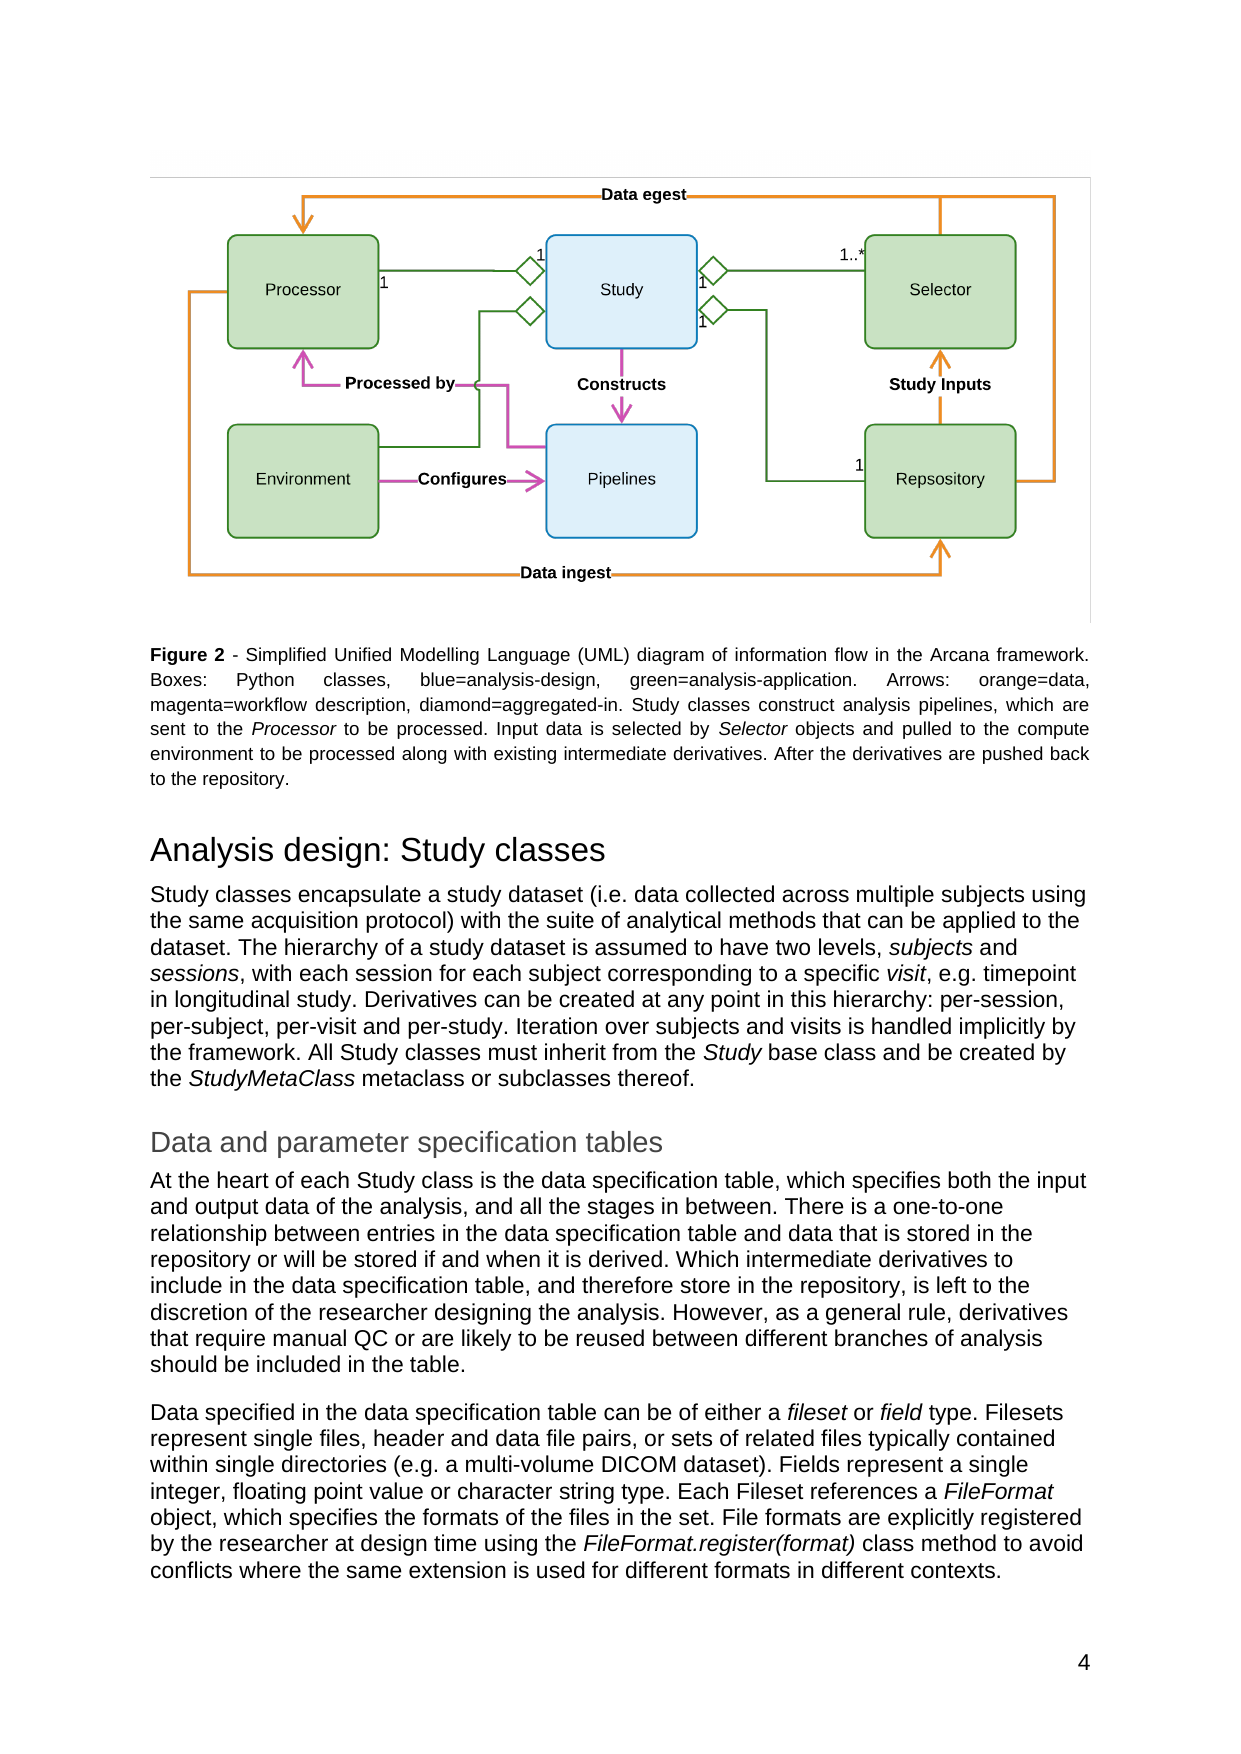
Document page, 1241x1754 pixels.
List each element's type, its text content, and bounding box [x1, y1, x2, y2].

text Figure 2 - Simplified Unified Modelling Language (UML) diagram of information flow in the Arcana framework. Boxes: Python classes, blue=analysis-design, green=analysis-application. Arrows: orange=data, magenta=workflow description, diamond=aggregated-in. Study classes construct analysis pipelines, which are sent to the Processor to be processed. Input data is selected by Selector objects and pulled to the compute environment to be processed along with existing intermediate derivatives. After the derivatives are pushed back to the repository. [150, 644, 1090, 789]
text At the heart of each Study class is the data specification table, which specifies both the input and output data of the analysis, and all the stages in between. There is a one-to-one relationship between entries in the data specification table and data that is stored in the repository or will be stored if and when it is derived. Which intermediate derivatives to include in the data specification table, and therefore store in the repository, is left to the discretion of the researcher designing the analysis. However, as a general rule, derivatives that require manual QC or are likely to be reused between different branches of analysis should be included in the table. [150, 1167, 1090, 1378]
text Data specified in the data specification table can be of either a fileset or field type. Filesets represent single files, header and data file pairs, or sets of related files typically contained within single directories (e.g. a multi-volume DICOM dataset). Fields represent a single integer, floating point value or character string type. Each Fileset references a FileFormat object, which specifies the formats of the files in the set. File formats are explicitly registered by the researcher at design time using the FileFormat.register(format) class method to avoid conflicts where the same extension is used for different formats in different contexts. [150, 1399, 1090, 1583]
subtitle Analysis design: Study classes [150, 830, 1090, 868]
picture [150, 150, 1091, 623]
text Study classes encapsulate a study dataset (i.e. data collected across multiple subjects using the same acquisition protocol) with the suite of analytical methods that can be applied to the dataset. The hierarchy of a study dataset is assumed to have two levels, subjects and sessions, with each session for each subject corresponding to a specific visit, e.g. timepoint in longitudinal study. Derivatives can be created at any point in this hierarchy: per-session, per-subject, per-visit and per-study. Iteration over subjects and visits is handled implicitly by the framework. All Study classes must inherit from the Study base class and be created by the StudyMetaClass metaclass or subclasses thereof. [150, 881, 1090, 1092]
subtitle Data and parameter specification tables [150, 1125, 1090, 1159]
